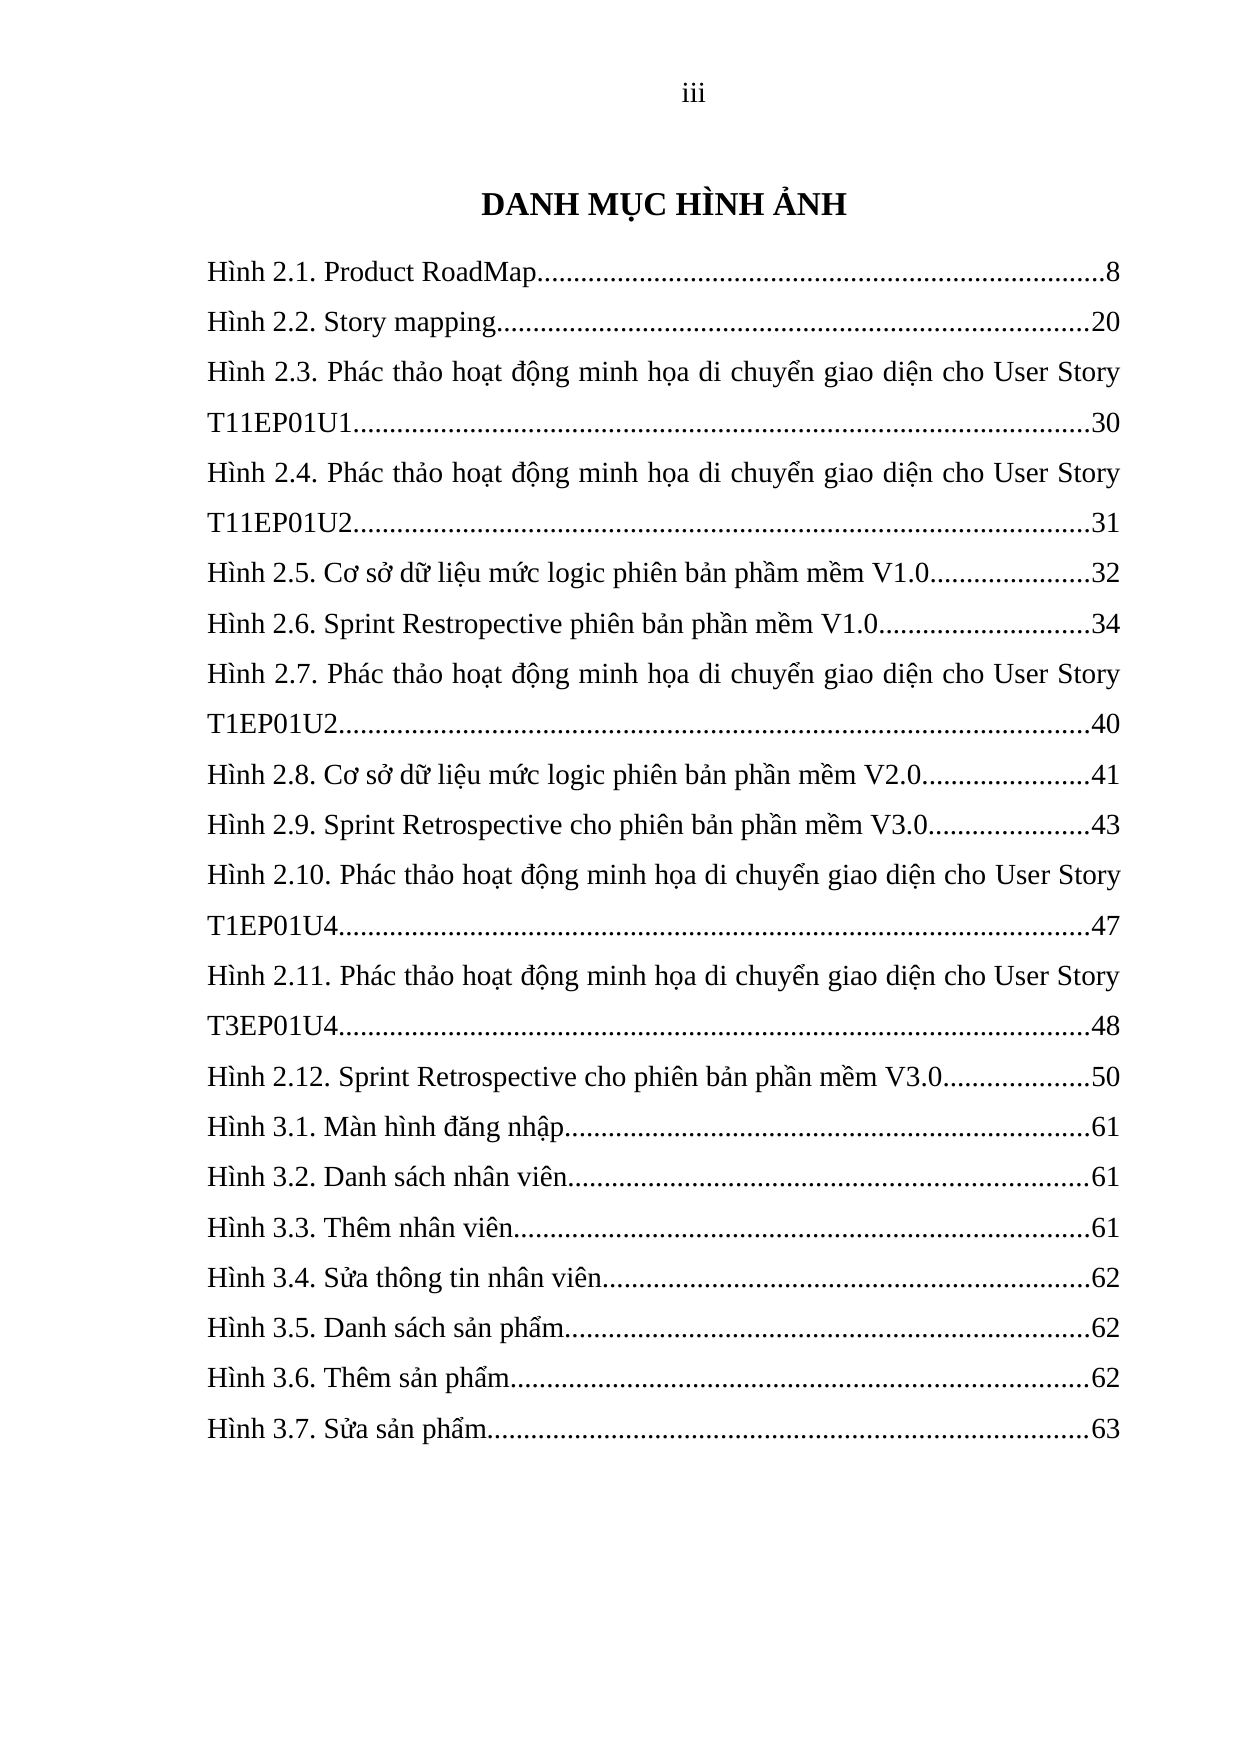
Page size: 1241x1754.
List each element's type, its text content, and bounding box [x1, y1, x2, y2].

text Hình 3.3. Thêm nhân viên 61 [207, 1210, 1121, 1243]
text Hình 2.12. Sprint Retrospective cho phiên bản phần mềm V3.0 50 [207, 1059, 1121, 1092]
text Hình 2.11. Phác thảo hoạt động minh họa di chuyển giao diện cho User Story T3EP01U4 48 [207, 958, 1121, 1042]
text Hình 2.5. Cơ sở dữ liệu mức logic phiên bản phầm mềm V1.0 32 [207, 556, 1121, 589]
text Hình 2.10. Phác thảo hoạt động minh họa di chuyển giao diện cho User Story T1EP01U4 47 [207, 891, 1121, 941]
text Hình 2.8. Cơ sở dữ liệu mức logic phiên bản phần mềm V2.0 41 [207, 757, 1121, 790]
text Hình 3.2. Danh sách nhân viên 61 [207, 1159, 1121, 1193]
subtitle DANH MỤC HÌNH ẢNH [207, 184, 1121, 222]
text Hình 3.4. Sửa thông tin nhân viên 62 [207, 1260, 1121, 1293]
text Hình 2.6. Sprint Restropective phiên bản phần mềm V1.0 34 [207, 606, 1121, 639]
text Hình 2.7. Phác thảo hoạt động minh họa di chuyển giao diện cho User Story T1EP01U2 40 [207, 656, 1121, 740]
text Hình 3.6. Thêm sản phẩm 62 [207, 1361, 1121, 1394]
text Hình 2.9. Sprint Retrospective cho phiên bản phần mềm V3.0 43 [207, 807, 1121, 841]
text Hình 2.3. Phác thảo hoạt động minh họa di chuyển giao diện cho User Story T11EP01U1 30 [207, 354, 1121, 438]
text Hình 2.2. Story mapping 20 [207, 304, 1121, 338]
text Hình 3.1. Màn hình đăng nhập 61 [207, 1109, 1121, 1143]
text Hình 3.5. Danh sách sản phẩm 62 [207, 1310, 1121, 1344]
text Hình 2.1. Product RoadMap 8 [207, 254, 1121, 287]
text Hình 2.4. Phác thảo hoạt động minh họa di chuyển giao diện cho User Story T11EP01U2 31 [207, 455, 1121, 539]
text Hình 3.7. Sửa sản phẩm 63 [207, 1411, 1121, 1444]
